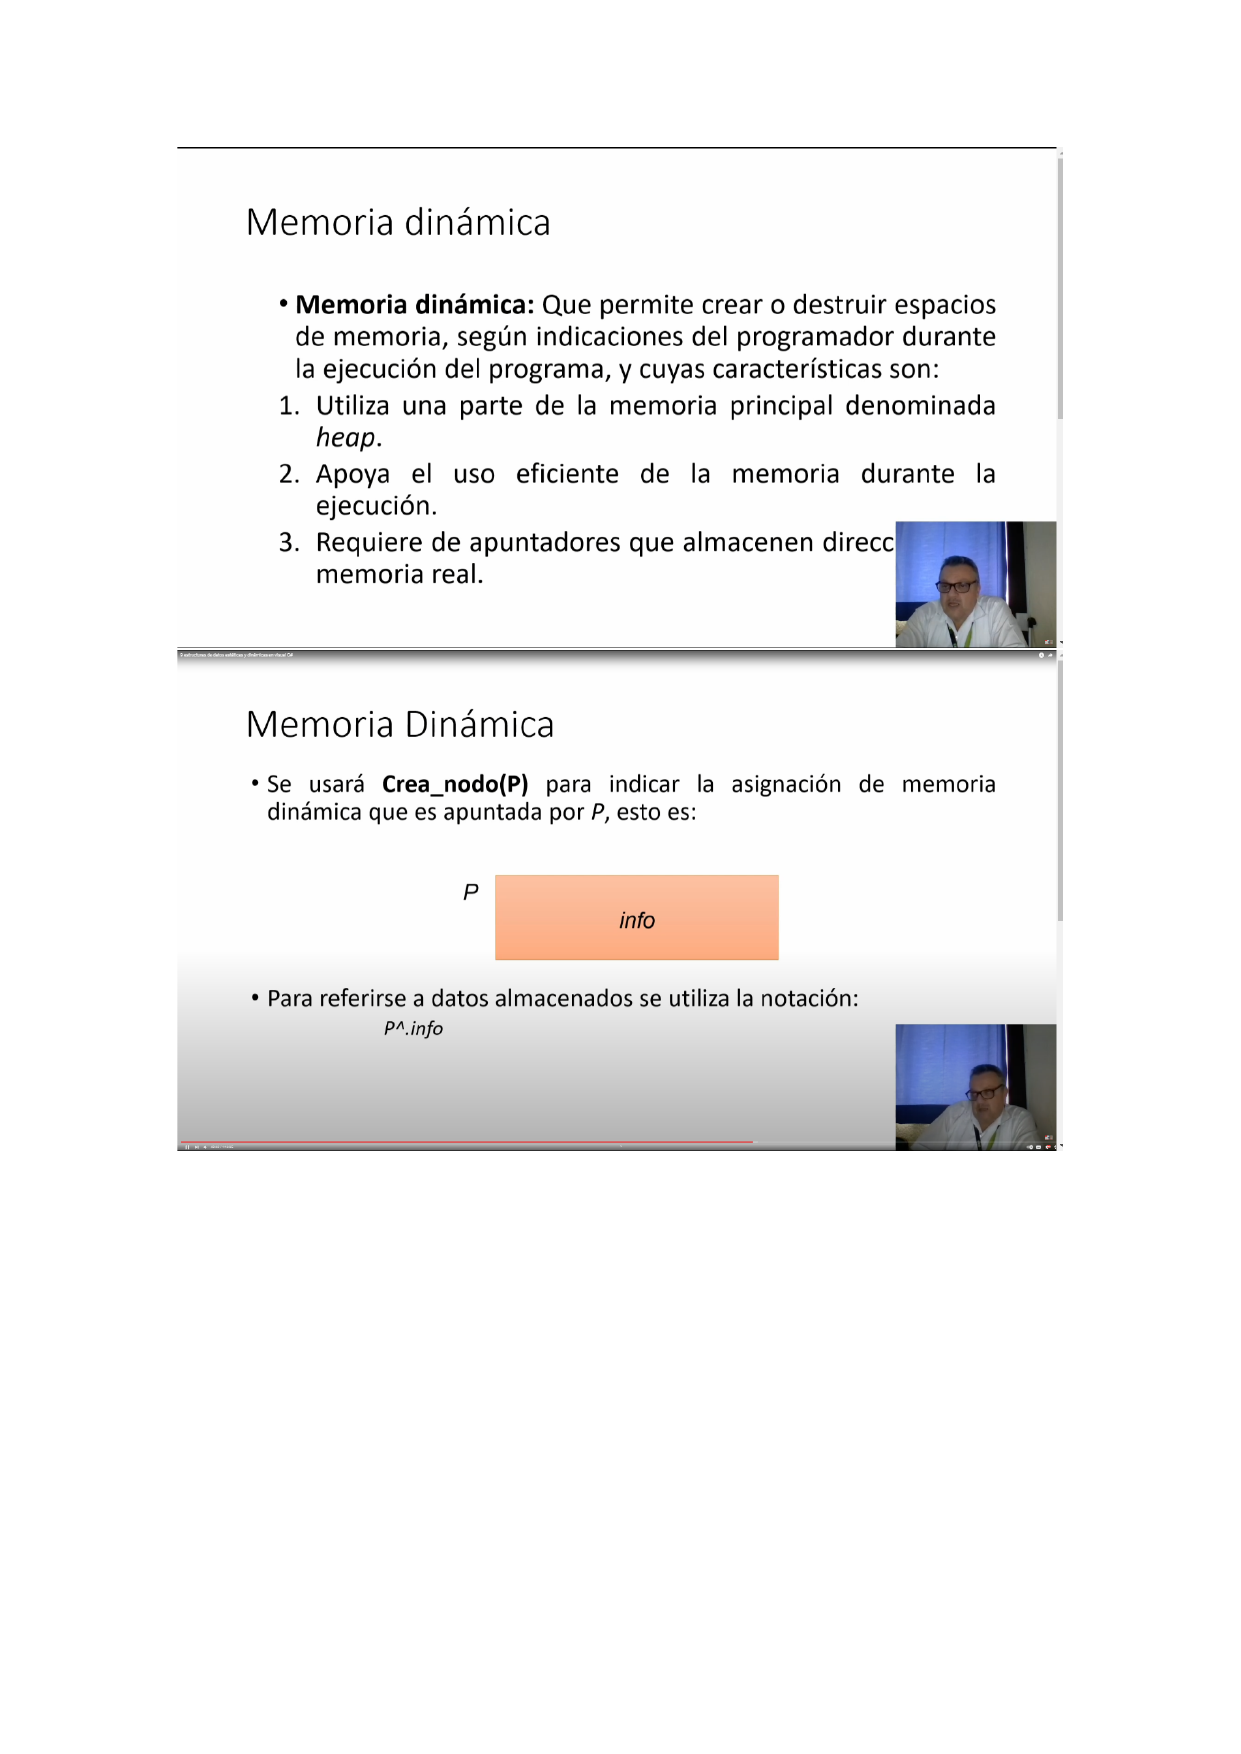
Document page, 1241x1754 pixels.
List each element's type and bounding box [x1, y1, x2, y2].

picture [177, 650, 1063, 1151]
picture [177, 147, 1063, 648]
